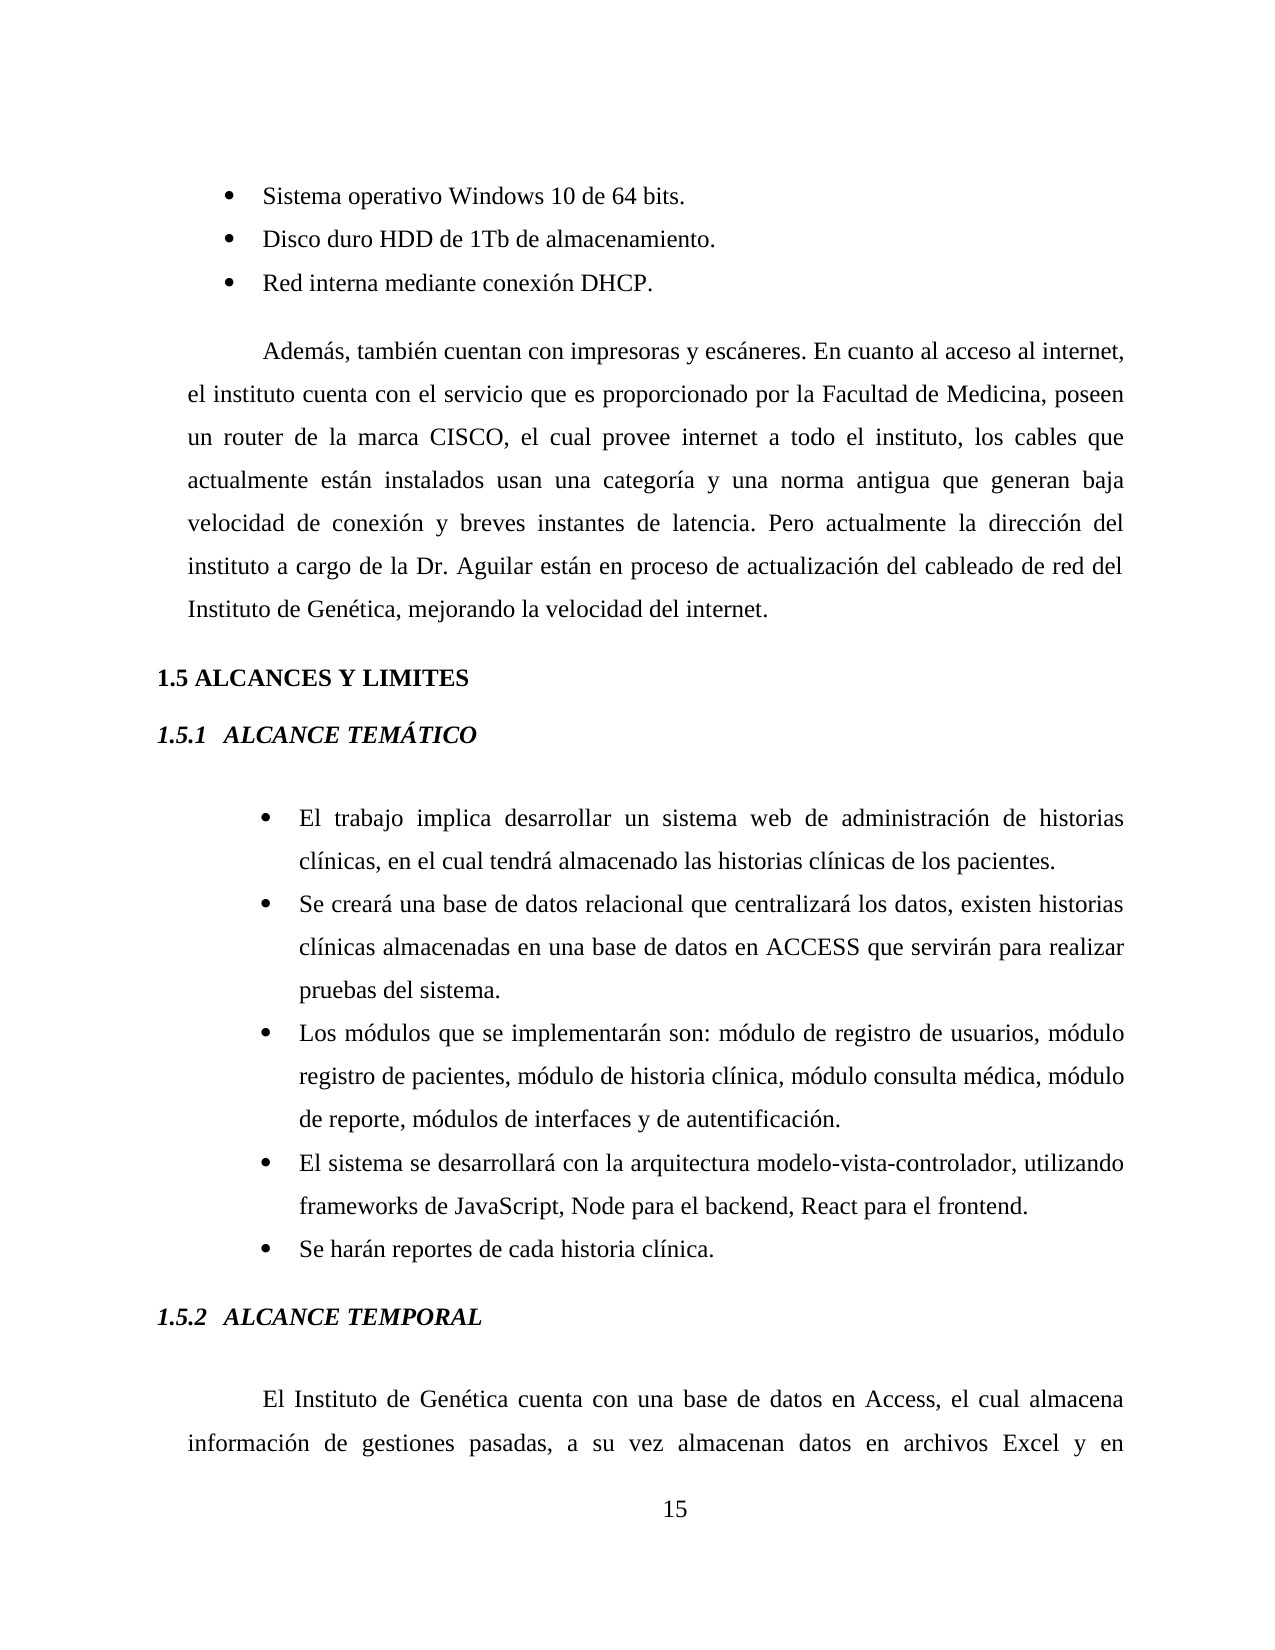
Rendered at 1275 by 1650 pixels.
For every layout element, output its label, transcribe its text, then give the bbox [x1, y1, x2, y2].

list El sistema se desarrollará con la arquitectura modelo-vista-controlador, utilizando frameworks de JavaScript, Node para el backend, React para el frontend. [261, 1148, 1125, 1219]
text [187, 1384, 1125, 1456]
list Disco duro HDD de 1Tb de almacenamiento. [225, 224, 1125, 253]
list Sistema operativo Windows 10 de 64 bits. [225, 181, 1125, 210]
text Además, también cuentan con impresoras y escáneres. En cuanto al acceso al internet, el instituto cuenta con el servicio que es proporcionado por la Facultad de Medicina, poseen un router de la marca CISCO, el cual provee internet a todo el instituto, los cables que actualmente están instalados usan una categoría y una norma antigua que generan baja velocidad de conexión y breves instantes de latencia. Pero actualmente la dirección del instituto a cargo de la Dr. Aguilar están en proceso de actualización del cableado de red del Instituto de Genética, mejorando la velocidad del internet. [187, 336, 1125, 623]
list Se creará una base de datos relacional que centralizará los datos, existen historias clínicas almacenadas en una base de datos en ACCESS que servirán para realizar pruebas del sistema. [261, 889, 1125, 1004]
list Se harán reportes de cada historia clínica. [261, 1234, 1125, 1263]
subtitle ALCANCE TEMPORAL [157, 1302, 1125, 1331]
subtitle ALCANCE TEMÁTICO [157, 720, 1125, 749]
subtitle ALCANCES Y LIMITES [157, 663, 1125, 691]
list Los módulos que se implementarán son: módulo de registro de usuarios, módulo registro de pacientes, módulo de historia clínica, módulo consulta médica, módulo de reporte, módulos de interfaces y de autentificación. [261, 1018, 1125, 1133]
list Red interna mediante conexión DHCP. [225, 268, 1125, 296]
list El trabajo implica desarrollar un sistema web de administración de historias clínicas, en el cual tendrá almacenado las historias clínicas de los pacientes. [261, 803, 1125, 874]
